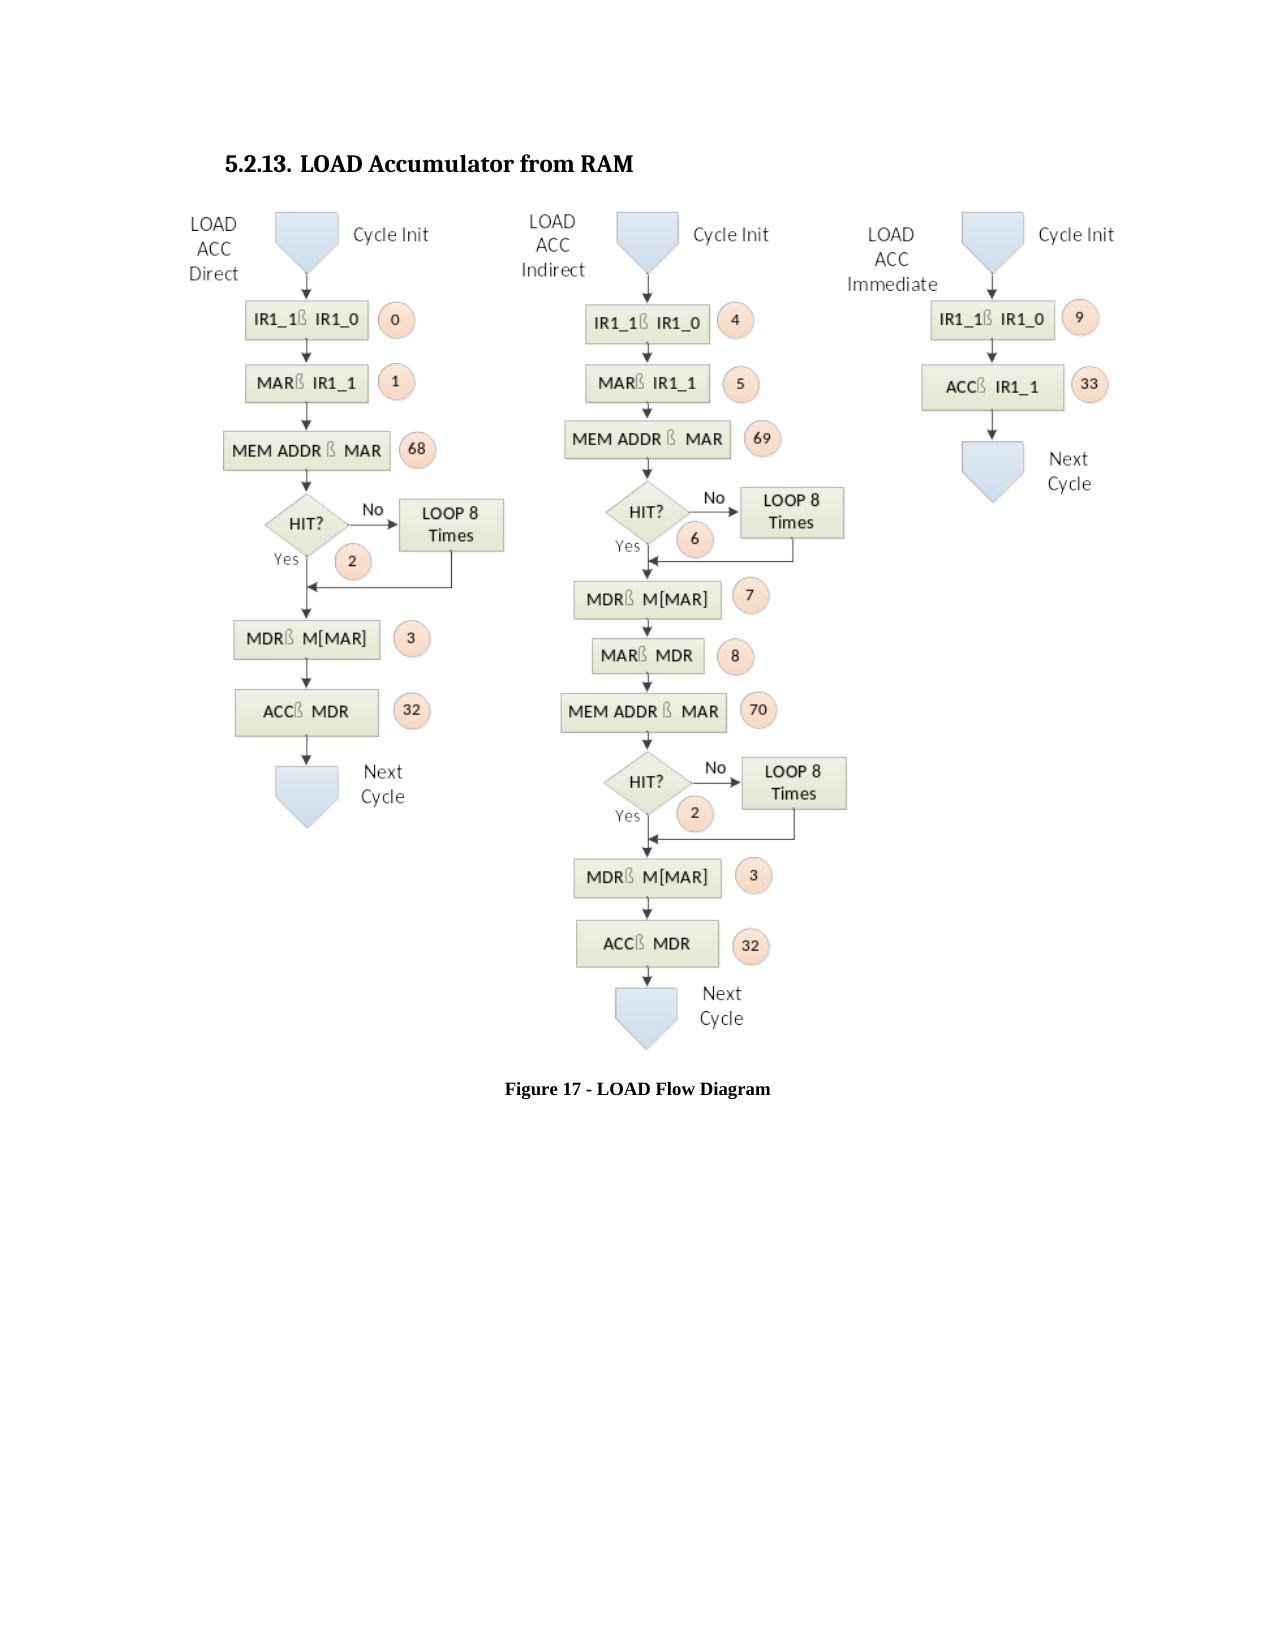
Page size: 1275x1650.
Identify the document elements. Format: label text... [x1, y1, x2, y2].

subtitle LOAD Accumulator from RAM [225, 150, 1125, 179]
text Figure 17 - LOAD Flow Diagram [150, 1078, 1125, 1099]
